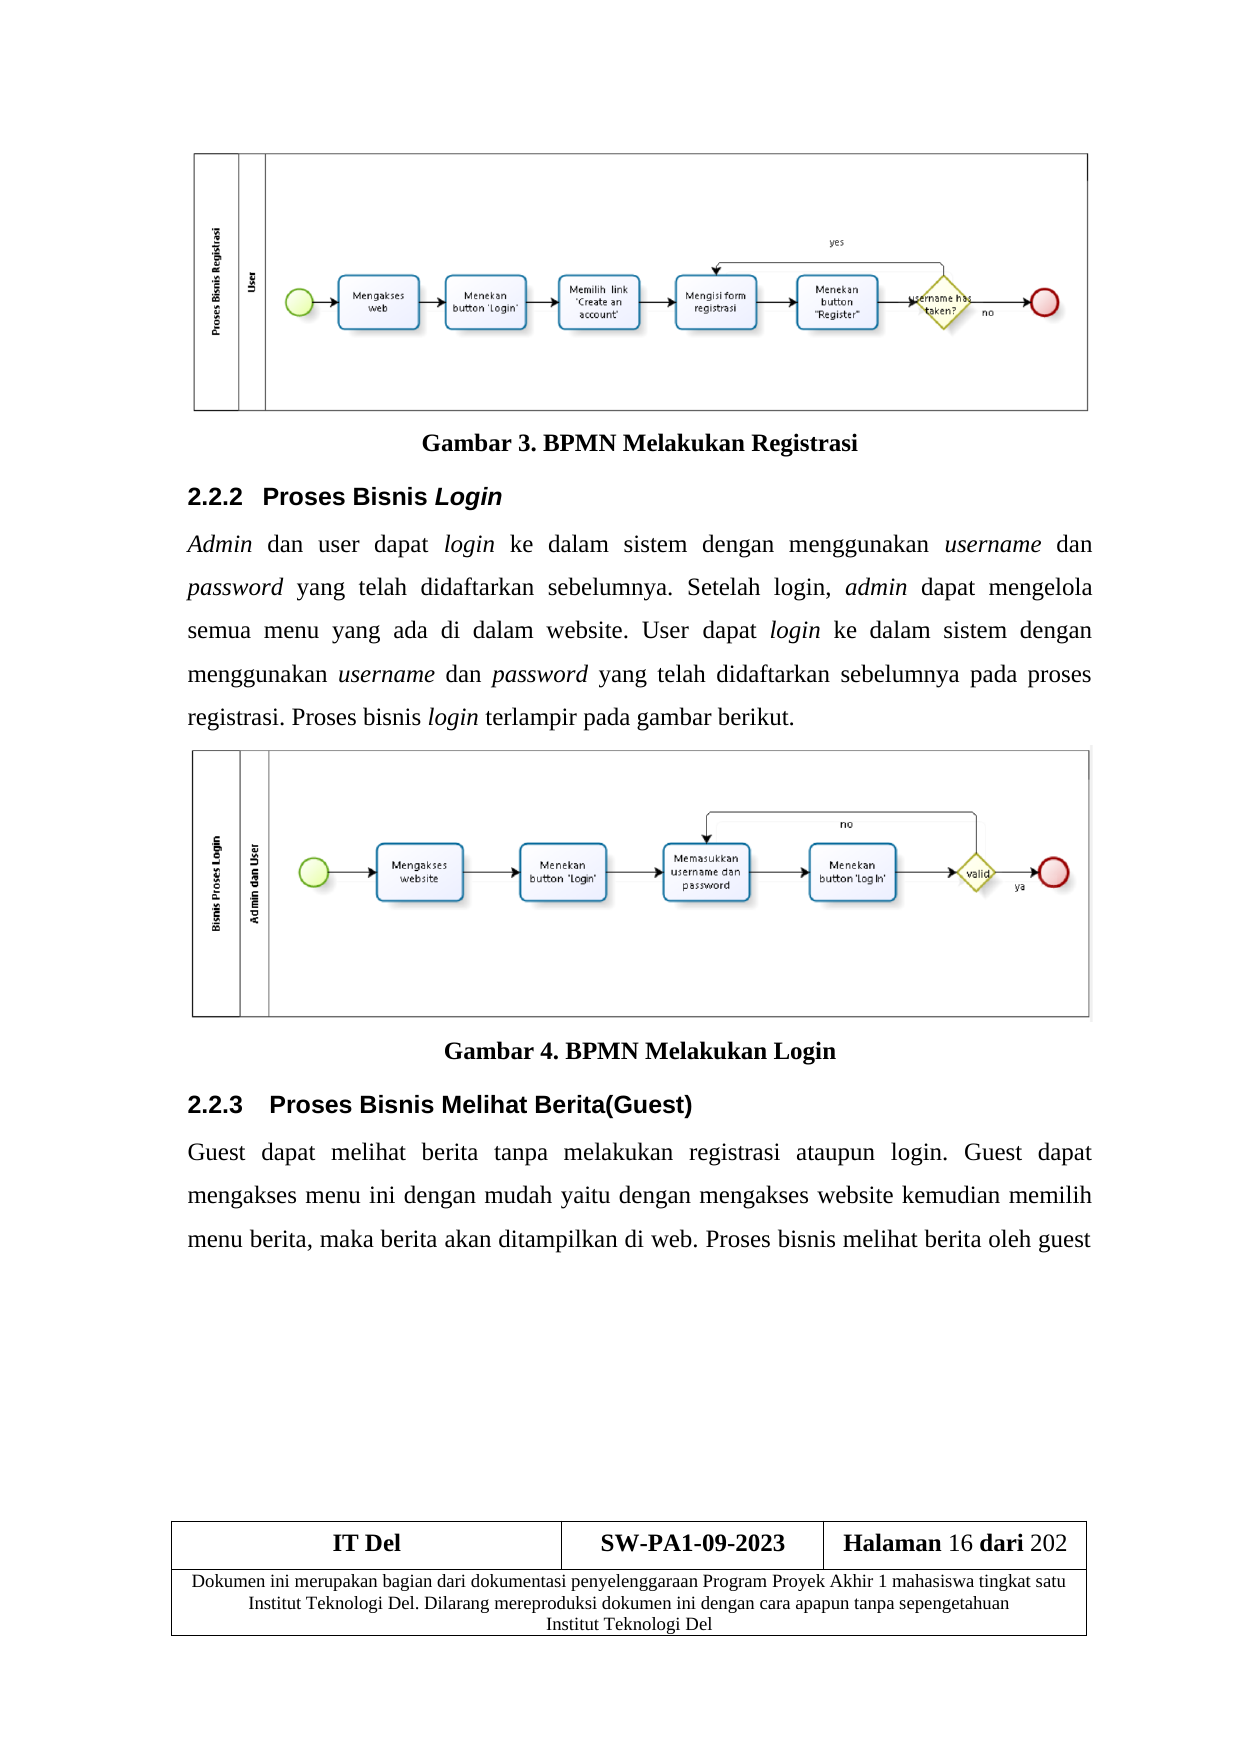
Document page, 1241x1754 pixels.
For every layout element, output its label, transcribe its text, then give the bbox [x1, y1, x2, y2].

subtitle Proses Bisnis Melihat Berita(Guest) [187, 1090, 1092, 1119]
picture [187, 745, 1093, 1022]
picture [187, 147, 1093, 414]
text Gambar 4. BPMN Melakukan Login [187, 1036, 1092, 1065]
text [187, 1137, 1092, 1252]
text Admin dan user dapat login ke dalam sistem dengan menggunakan username dan password yang telah didaftarkan sebelumnya. Setelah login, admin dapat mengelola semua menu yang ada di dalam website. User dapat login ke dalam sistem dengan menggunakan username dan password yang telah didaftarkan sebelumnya pada proses registrasi. Proses bisnis login terlampir pada gambar berikut. [187, 529, 1092, 731]
subtitle Proses Bisnis Login [187, 482, 1092, 511]
text Gambar 3. BPMN Melakukan Registrasi [187, 428, 1092, 457]
